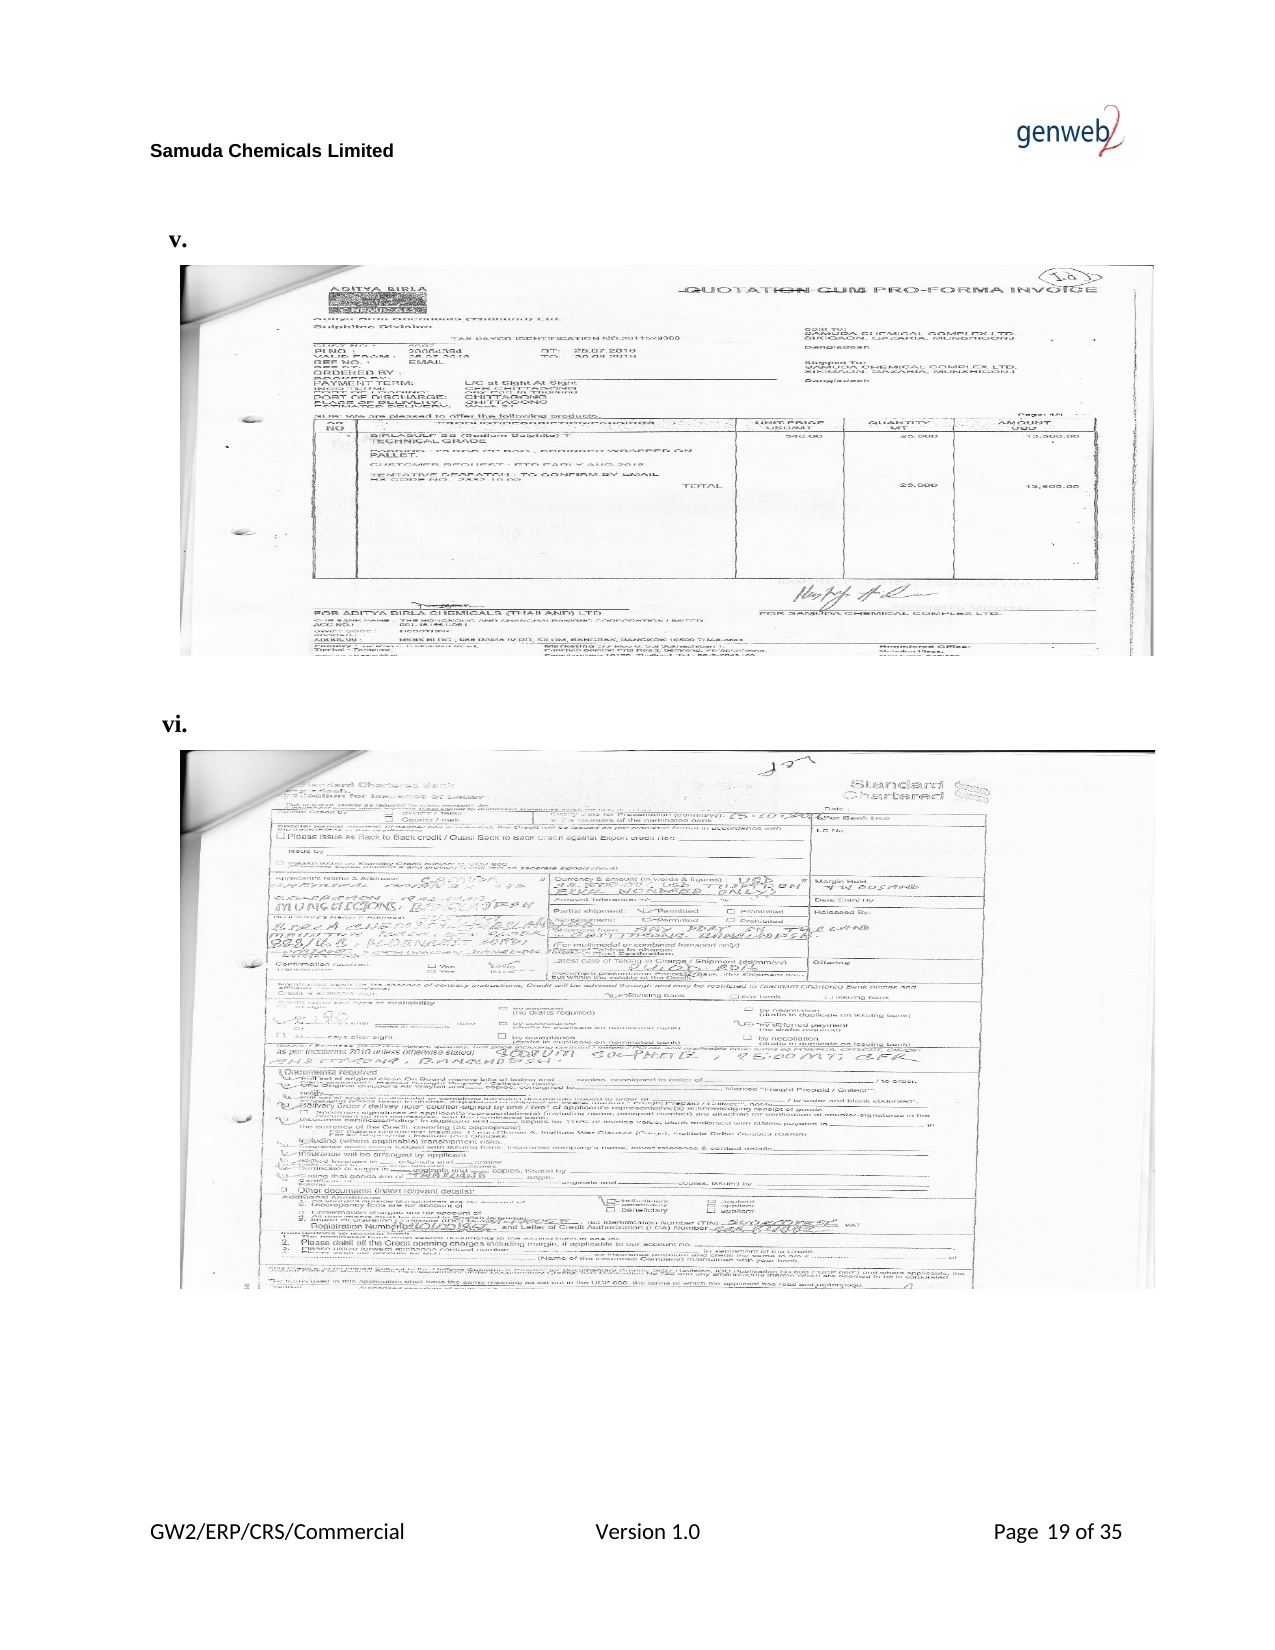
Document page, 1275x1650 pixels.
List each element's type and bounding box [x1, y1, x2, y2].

picture [180, 750, 1155, 1289]
picture [1017, 105, 1125, 158]
picture [180, 265, 1154, 656]
